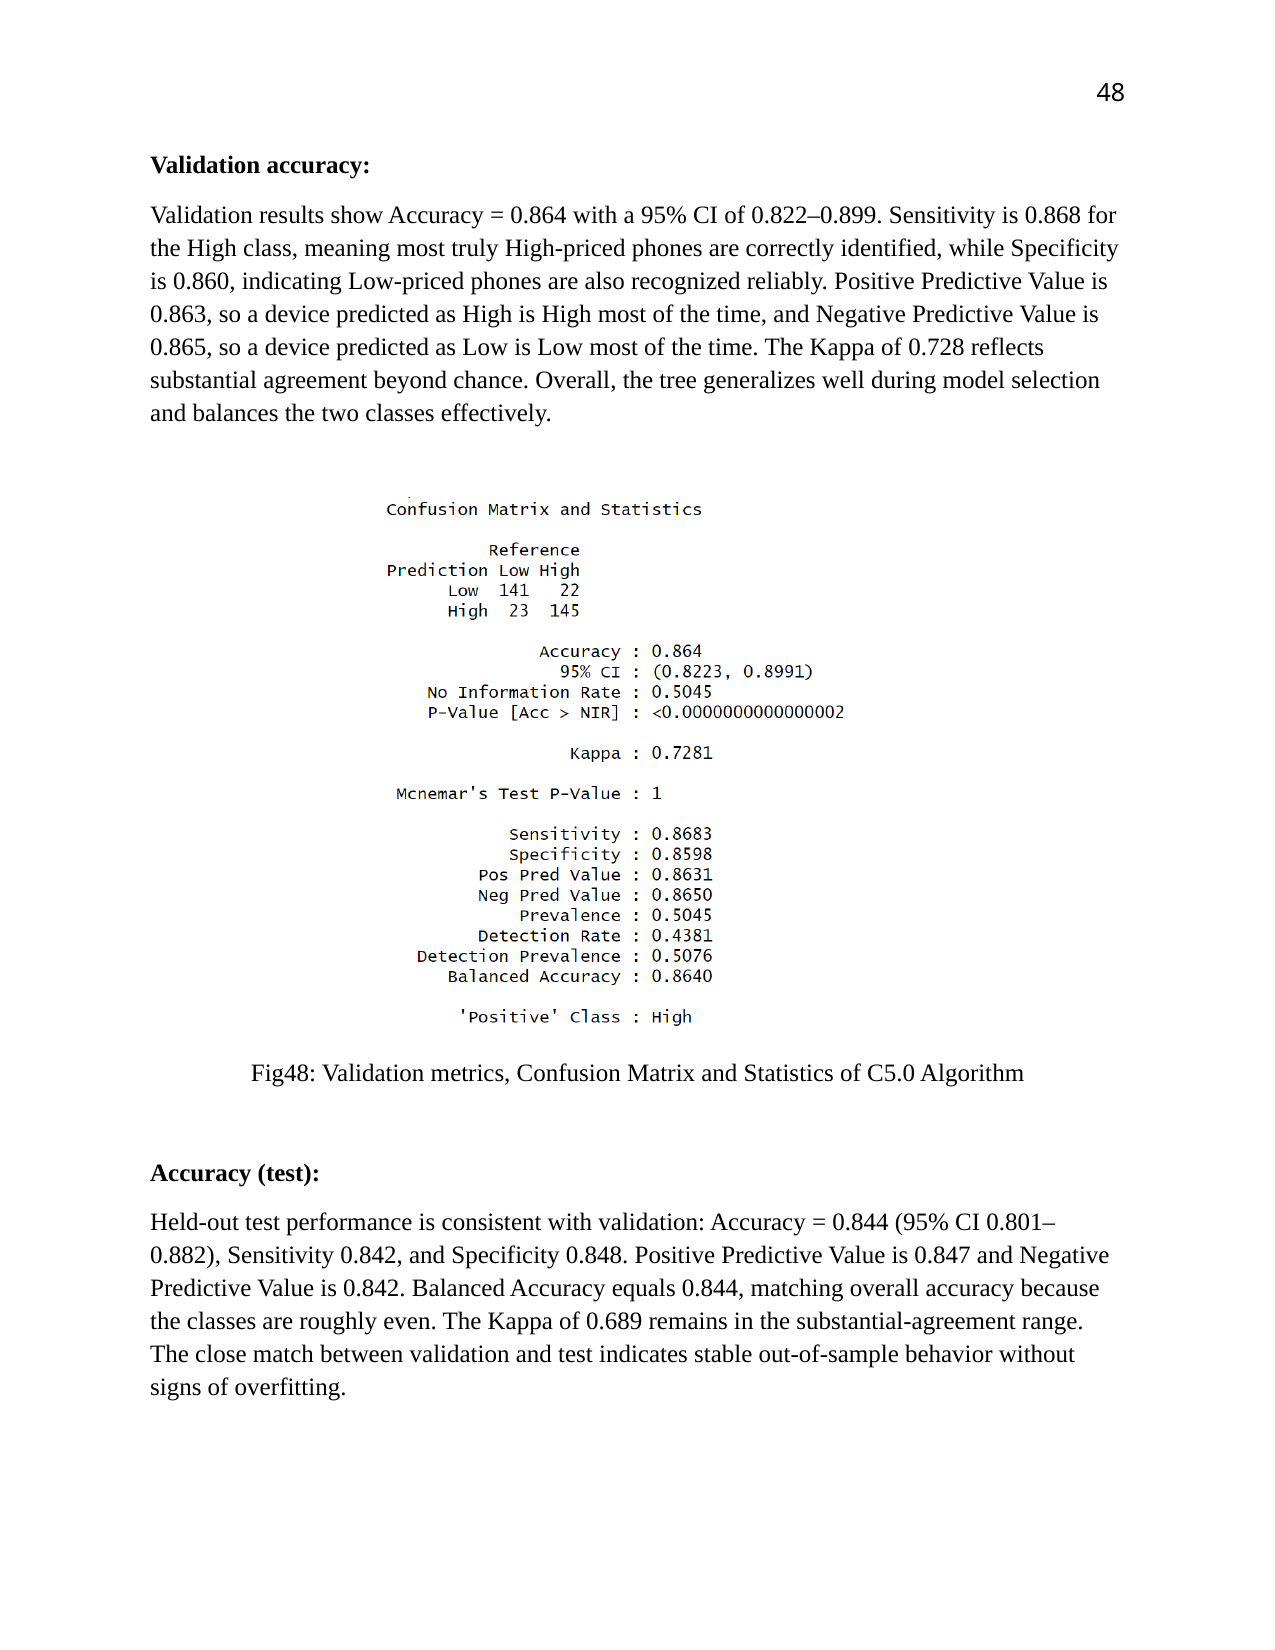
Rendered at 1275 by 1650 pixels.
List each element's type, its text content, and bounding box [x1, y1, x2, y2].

text Held-out test performance is consistent with validation: Accuracy = 0.844 (95% CI 0.801–0.882), Sensitivity 0.842, and Specificity 0.848. Positive Predictive Value is 0.847 and Negative Predictive Value is 0.842. Balanced Accuracy equals 0.844, matching overall accuracy because the classes are roughly even. The Kappa of 0.689 remains in the substantial-agreement range. The close match between validation and test indicates stable out-of-sample behavior without signs of overfitting. [150, 1207, 1125, 1401]
text Fig48: Validation metrics, Confusion Matrix and Statistics of C5.0 Algorithm [150, 1058, 1125, 1087]
picture [385, 497, 890, 1037]
text Accuracy (test): [150, 1158, 1125, 1186]
text Validation results show Accuracy = 0.864 with a 95% CI of 0.822–0.899. Sensitivity is 0.868 for the High class, meaning most truly High-priced phones are correctly identified, while Specificity is 0.860, indicating Low-priced phones are also recognized reliably. Positive Predictive Value is 0.863, so a device predicted as High is High most of the time, and Negative Predictive Value is 0.865, so a device predicted as Low is Low most of the time. The Kappa of 0.728 reflects substantial agreement beyond chance. Overall, the tree generalizes well during model selection and balances the two classes effectively. [150, 200, 1125, 427]
text Validation accuracy: [150, 150, 1125, 179]
